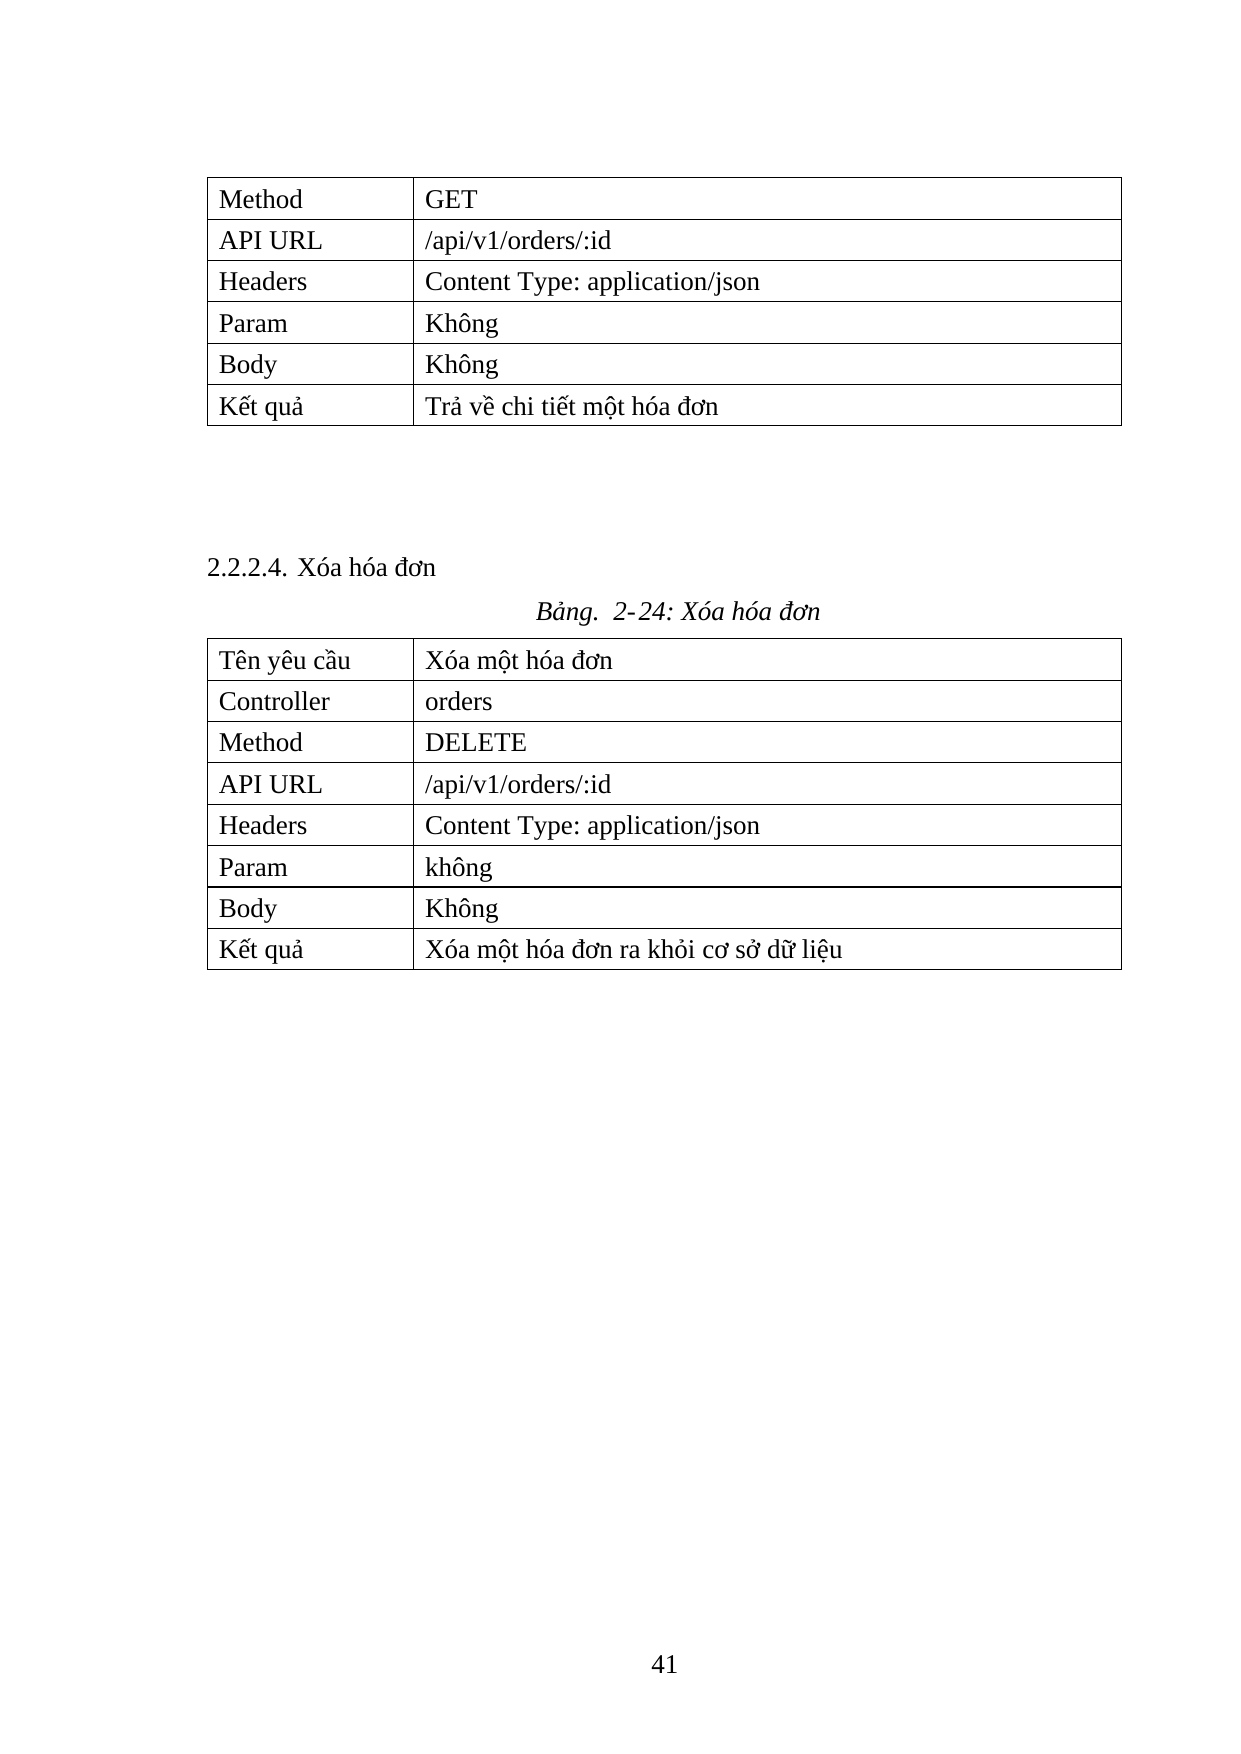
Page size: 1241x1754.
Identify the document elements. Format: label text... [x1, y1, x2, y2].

table_cell Xóa một hóa đơn ra khỏi cơ sở dữ liệu [414, 929, 1121, 969]
table_cell Không [414, 344, 1121, 384]
table_cell Headers [208, 261, 413, 301]
subtitle Xóa hóa đơn [207, 551, 1122, 582]
table_cell API URL [208, 763, 413, 804]
table_cell Kết quả [208, 929, 413, 969]
table_cell Method [208, 722, 413, 762]
table_cell Headers [208, 805, 413, 845]
table_cell DELETE [414, 722, 1121, 762]
table_cell GET [414, 178, 1121, 218]
table_cell Không [414, 888, 1121, 928]
table_cell API URL [208, 220, 413, 260]
table_cell Body [208, 888, 413, 928]
table_cell orders [414, 681, 1121, 721]
table_cell không [414, 846, 1121, 886]
table_cell Content Type: application/json [414, 805, 1121, 845]
table_cell Body [208, 344, 413, 384]
table_cell Kết quả [208, 385, 413, 425]
table_cell /api/v1/orders/:id [414, 763, 1121, 804]
table_cell Trả về chi tiết một hóa đơn [414, 385, 1121, 425]
table_header Xóa một hóa đơn [414, 639, 1121, 679]
table_cell Không [414, 302, 1121, 343]
table_cell Method [208, 178, 413, 218]
table_header Tên yêu cầu [208, 639, 413, 679]
table_cell Content Type: application/json [414, 261, 1121, 301]
table_cell /api/v1/orders/:id [414, 220, 1121, 260]
table_cell Param [208, 846, 413, 886]
table_cell Param [208, 302, 413, 343]
table_cell Controller [208, 681, 413, 721]
